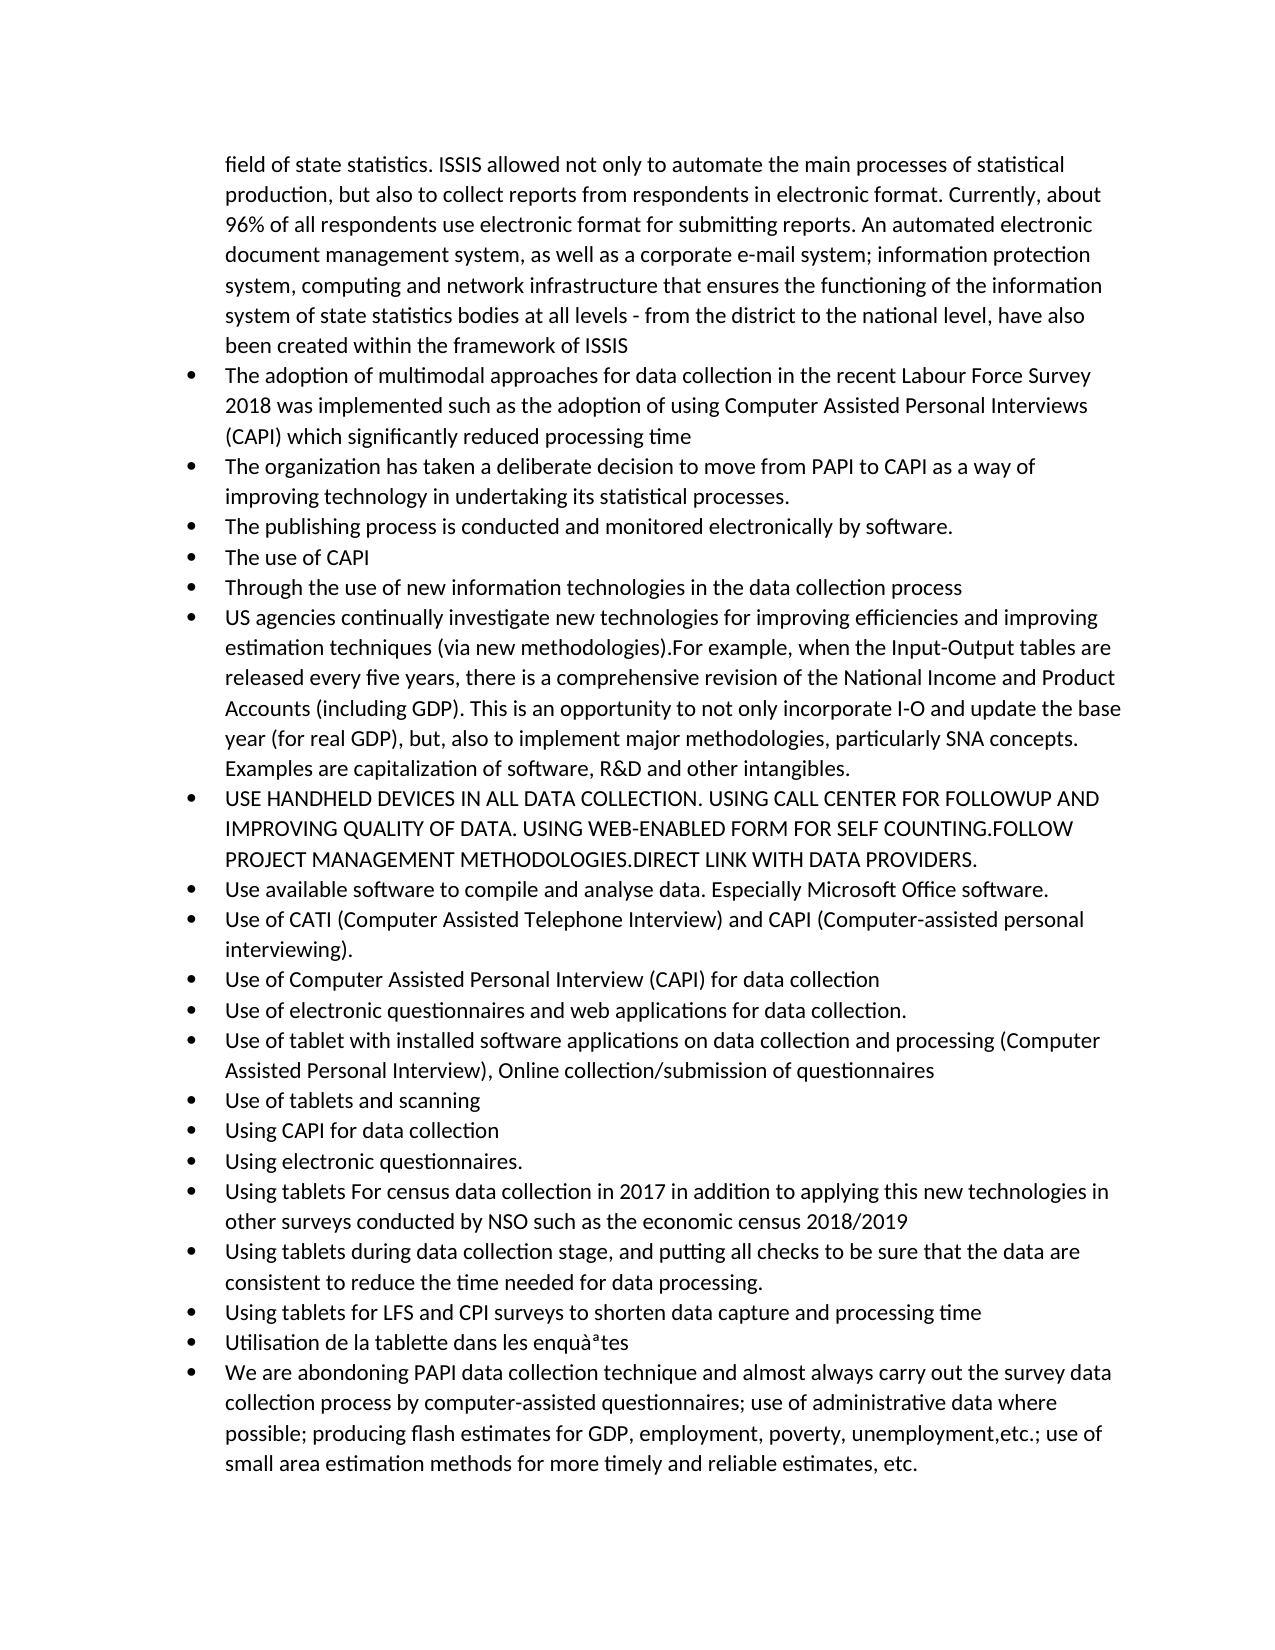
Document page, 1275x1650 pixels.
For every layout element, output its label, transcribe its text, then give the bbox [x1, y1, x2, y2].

list The organization has taken a deliberate decision to move from PAPI to CAPI as a way of improving technology in undertaking its statistical processes. [187, 452, 1125, 510]
list Using tablets during data collection stage, and putting all checks to be sure that the data are consistent to reduce the time needed for data processing. [187, 1237, 1125, 1296]
list Using tablets For census data collection in 2017 in addition to applying this new technologies in other surveys conducted by NSO such as the economic census 2018/2019 [187, 1177, 1125, 1235]
list Use of CATI (Computer Assisted Telephone Interview) and CAPI (Computer-assisted personal interviewing). [187, 905, 1125, 963]
list The adoption of multimodal approaches for data collection in the recent Labour Force Survey 2018 was implemented such as the adoption of using Computer Assisted Personal Interviews (CAPI) which significantly reduced processing time [187, 361, 1125, 450]
list Use of Computer Assisted Personal Interview (CAPI) for data collection [187, 966, 1125, 994]
list Use of electronic questionnaires and web applications for data collection. [187, 996, 1125, 1024]
list Use of tablet with installed software applications on data collection and processing (Computer Assisted Personal Interview), Online collection/submission of questionnaires [187, 1026, 1125, 1084]
list Through the use of new information technologies in the data collection process [187, 573, 1125, 601]
list The use of CAPI [187, 543, 1125, 571]
list USE HANDHELD DEVICES IN ALL DATA COLLECTION. USING CALL CENTER FOR FOLLOWUP AND IMPROVING QUALITY OF DATA. USING WEB-ENABLED FORM FOR SELF COUNTING.FOLLOW PROJECT MANAGEMENT METHODOLOGIES.DIRECT LINK WITH DATA PROVIDERS. [187, 784, 1125, 873]
list US agencies continually investigate new technologies for improving efficiencies and improving estimation techniques (via new methodologies).For example, when the Input-Output tables are released every five years, there is a comprehensive revision of the National Income and Product Accounts (including GDP). This is an opportunity to not only incorporate I-O and update the base year (for real GDP), but, also to implement major methodologies, particularly SNA concepts. Examples are capitalization of software, R&D and other intangibles. [187, 603, 1125, 782]
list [187, 150, 1125, 359]
list Use of tablets and scanning [187, 1086, 1125, 1114]
list The publishing process is conducted and monitored electronically by software. [187, 512, 1125, 541]
list Utilisation de la tablette dans les enquàªtes [187, 1328, 1125, 1356]
list Use available software to compile and analyse data. Especially Microsoft Office software. [187, 875, 1125, 903]
list Using electronic questionnaires. [187, 1147, 1125, 1175]
list Using CAPI for data collection [187, 1117, 1125, 1145]
list Using tablets for LFS and CPI surveys to shorten data capture and processing time [187, 1298, 1125, 1326]
list We are abondoning PAPI data collection technique and almost always carry out the survey data collection process by computer-assisted questionnaires; use of administrative data where possible; producing flash estimates for GDP, employment, poverty, unemployment,etc.; use of small area estimation methods for more timely and reliable estimates, etc. [187, 1358, 1125, 1477]
